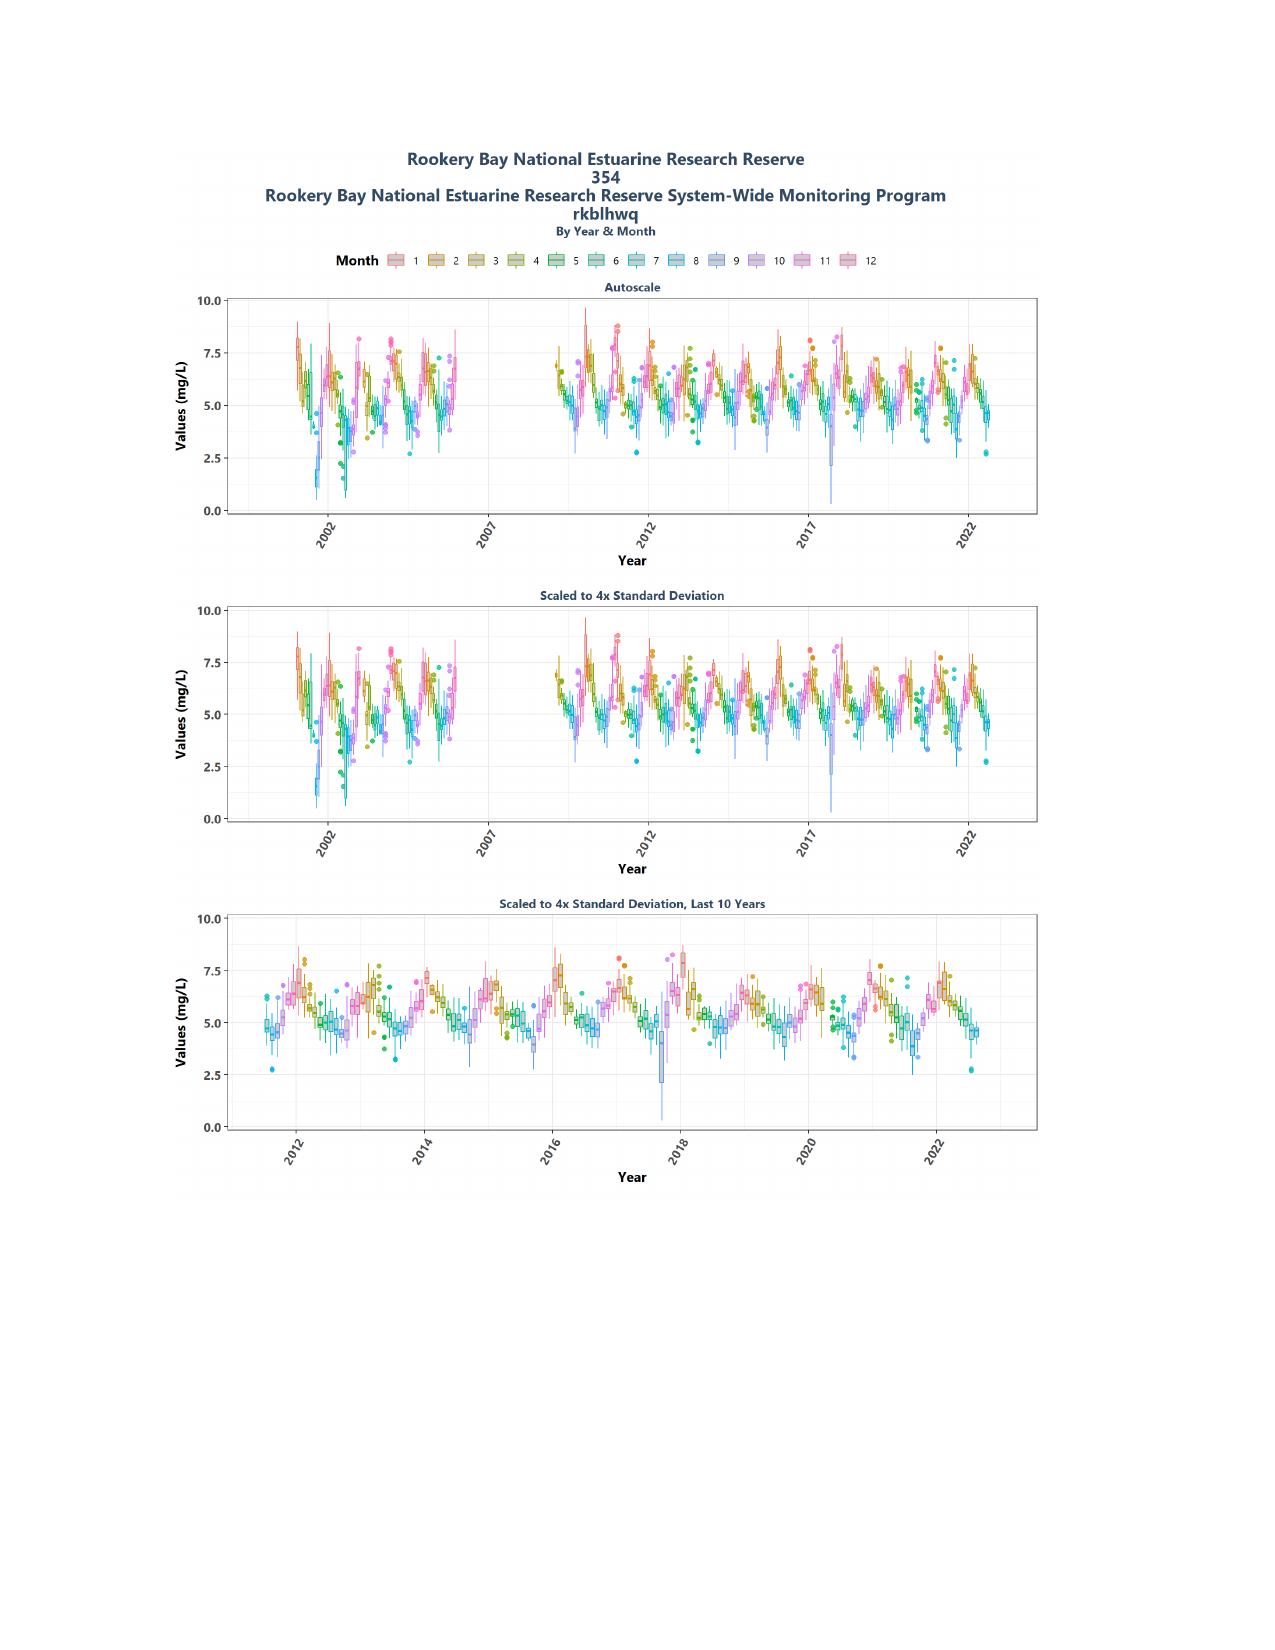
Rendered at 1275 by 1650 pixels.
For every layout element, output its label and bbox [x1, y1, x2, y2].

picture [168, 150, 1044, 1200]
